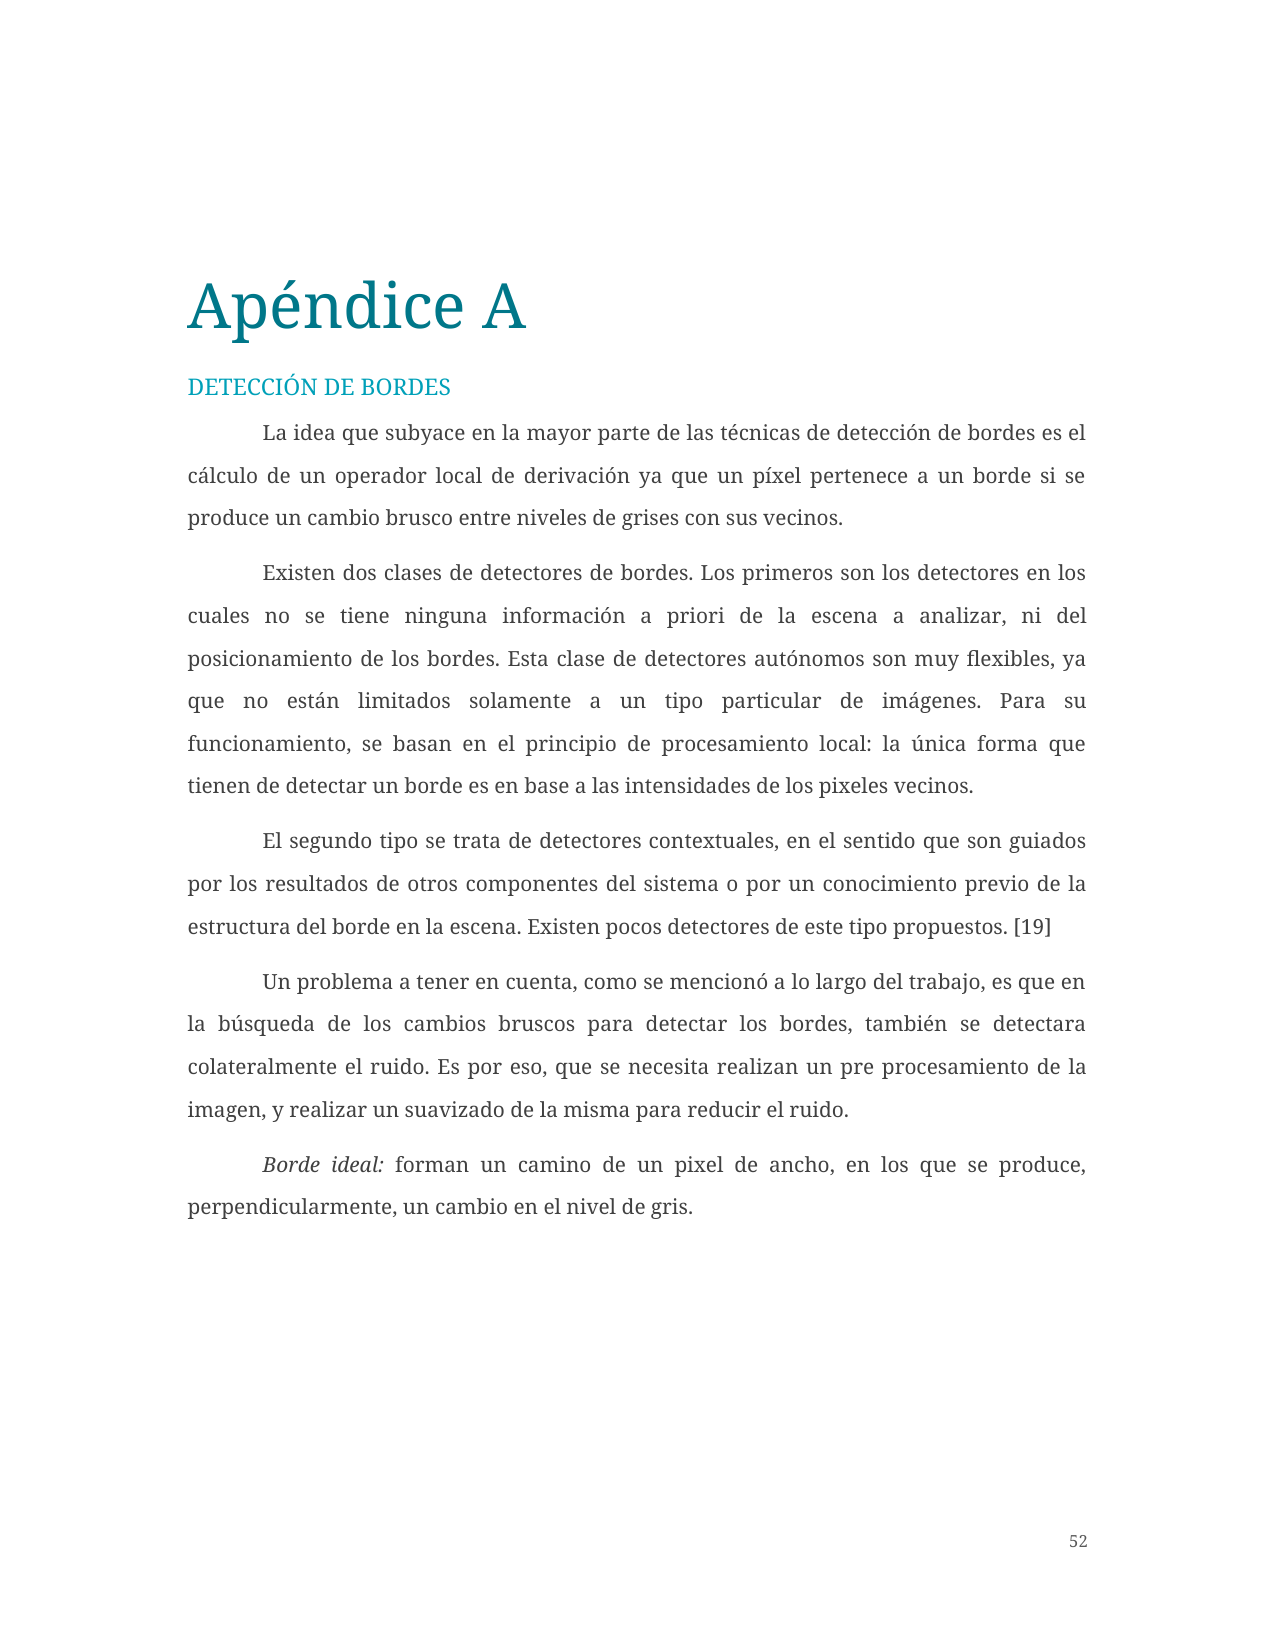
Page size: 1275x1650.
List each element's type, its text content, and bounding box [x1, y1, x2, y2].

text Un problema a tener en cuenta, como se mencionó a lo largo del trabajo, es que en la búsqueda de los cambios bruscos para detectar los bordes, también se detectara colateralmente el ruido. Es por eso, que se necesita realizan un pre procesamiento de la imagen, y realizar un suavizado de la misma para reducir el ruido. [187, 967, 1087, 1123]
text Borde ideal: forman un camino de un pixel de ancho, en los que se produce, perpendicularmente, un cambio en el nivel de gris. [187, 1150, 1087, 1221]
text Existen dos clases de detectores de bordes. Los primeros son los detectores en los cuales no se tiene ninguna información a priori de la escena a analizar, ni del posicionamiento de los bordes. Esta clase de detectores autónomos son muy flexibles, ya que no están limitados solamente a un tipo particular de imágenes. Para su funcionamiento, se basan en el principio de procesamiento local: la única forma que tienen de detectar un borde es en base a las intensidades de los pixeles vecinos. [187, 558, 1087, 800]
title Apéndice A [187, 261, 1087, 346]
text El segundo tipo se trata de detectores contextuales, en el sentido que son guiados por los resultados de otros componentes del sistema o por un conocimiento previo de la estructura del borde en la escena. Existen pocos detectores de este tipo propuestos. [19] [187, 827, 1087, 940]
text La idea que subyace en la mayor parte de las técnicas de detección de bordes es el cálculo de un operador local de derivación ya que un píxel pertenece a un borde si se produce un cambio brusco entre niveles de grises con sus vecinos. [187, 418, 1087, 532]
subtitle Detección de bordes [187, 371, 1087, 403]
